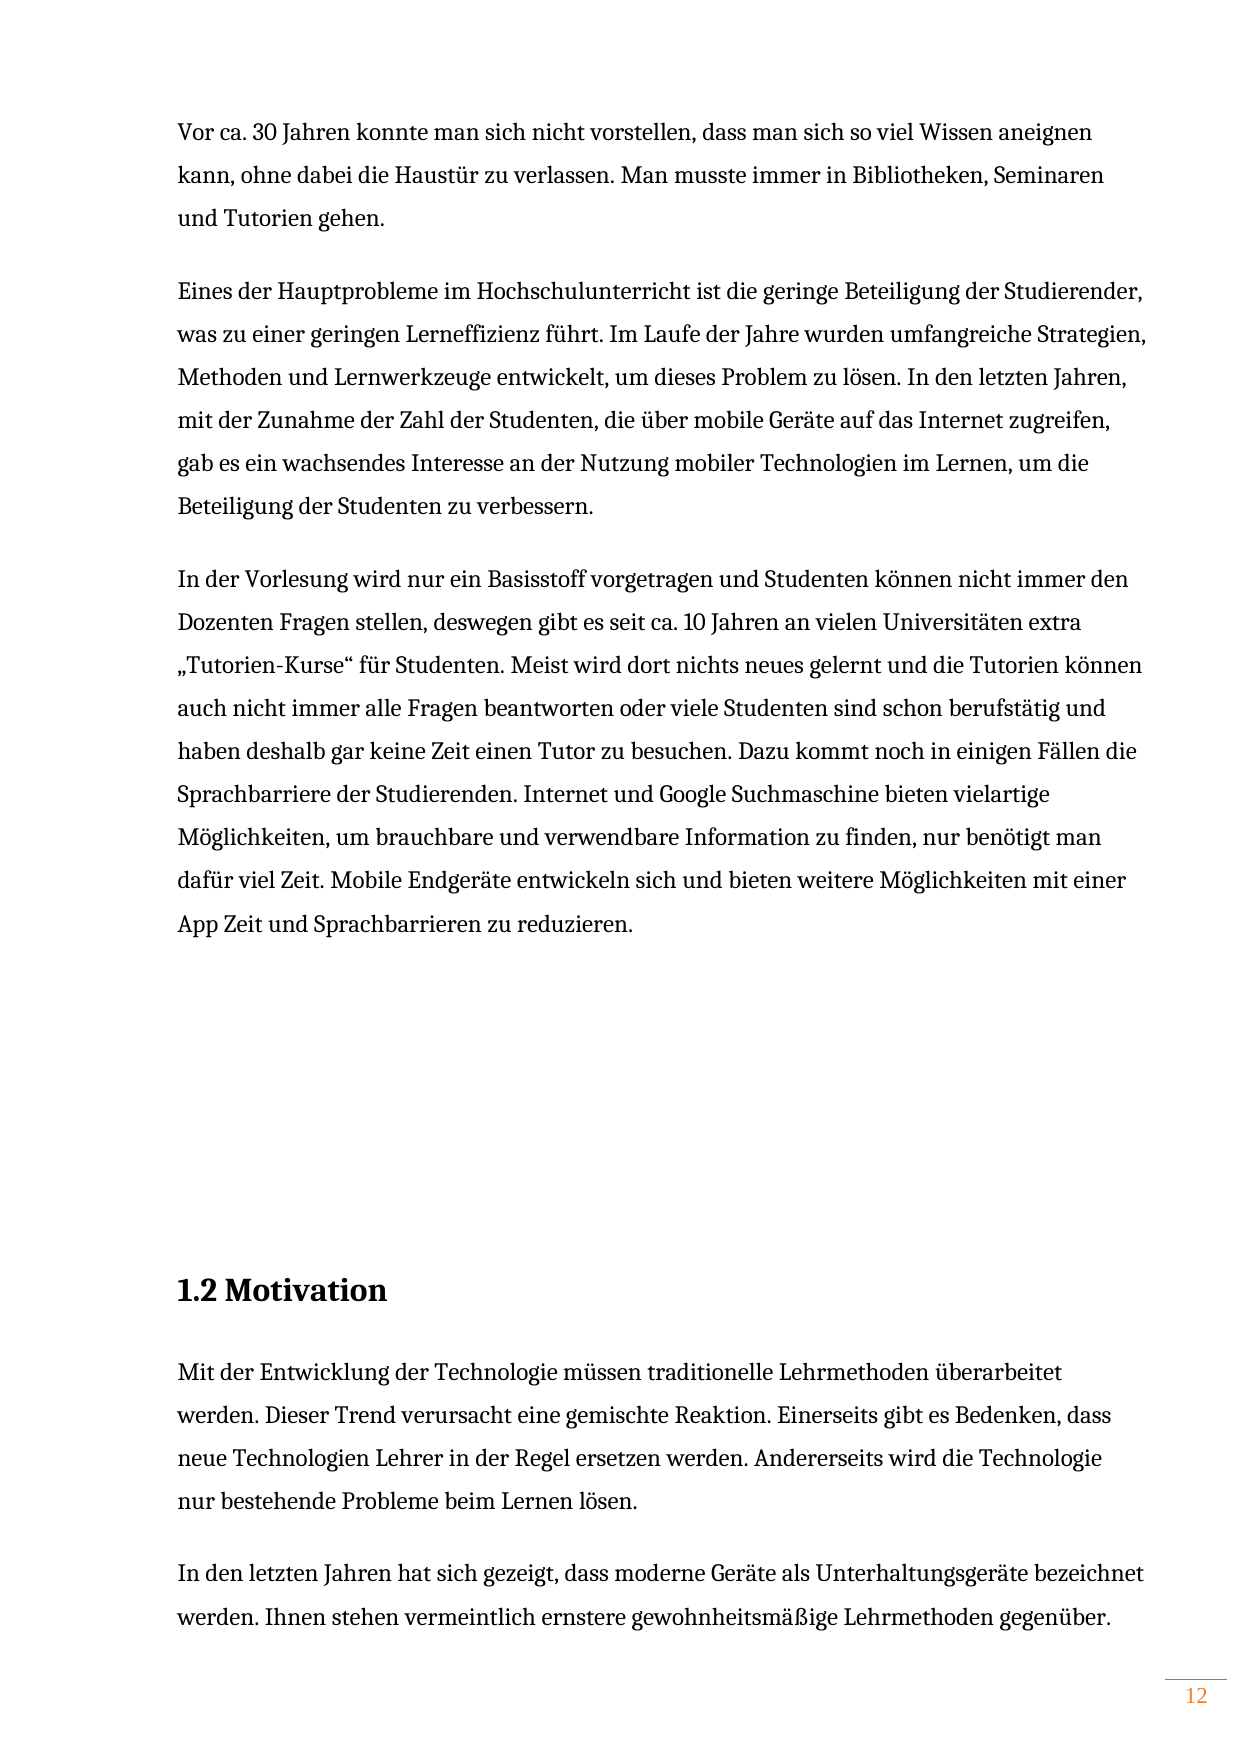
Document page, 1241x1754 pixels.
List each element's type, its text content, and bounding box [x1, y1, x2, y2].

text In der Vorlesung wird nur ein Basisstoff vorgetragen und Studenten können nicht immer den Dozenten Fragen stellen, deswegen gibt es seit ca. 10 Jahren an vielen Universitäten extra „Tutorien-Kurse“ für Studenten. Meist wird dort nichts neues gelernt und die Tutorien können auch nicht immer alle Fragen beantworten oder viele Studenten sind schon berufstätig und haben deshalb gar keine Zeit einen Tutor zu besuchen. Dazu kommt noch in einigen Fällen die Sprachbarriere der Studierenden. Internet und Google Suchmaschine bieten vielartige Möglichkeiten, um brauchbare und verwendbare Information zu finden, nur benötigt man dafür viel Zeit. Mobile Endgeräte entwickeln sich und bieten weitere Möglichkeiten mit einer App Zeit und Sprachbarrieren zu reduzieren. [177, 564, 1147, 938]
subtitle 1.2 Motivation [177, 1271, 1152, 1309]
text Vor ca. 30 Jahren konnte man sich nicht vorstellen, dass man sich so viel Wissen aneignen kann, ohne dabei die Haustür zu verlassen. Man musste immer in Bibliotheken, Seminaren und Tutorien gehen. [177, 118, 1106, 233]
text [177, 1559, 1147, 1631]
text Mit der Entwicklung der Technologie müssen traditionelle Lehrmethoden überarbeitet werden. Dieser Trend verursacht eine gemischte Reaktion. Einerseits gibt es Bedenken, dass neue Technologien Lehrer in der Regel ersetzen werden. Andererseits wird die Technologie nur bestehende Probleme beim Lernen lösen. [177, 1358, 1145, 1516]
text Eines der Hauptprobleme im Hochschulunterricht ist die geringe Beteiligung der Studierender, was zu einer geringen Lerneffizienz führt. Im Laufe der Jahre wurden umfangreiche Strategien, Methoden und Lernwerkzeuge entwickelt, um dieses Problem zu lösen. In den letzten Jahren, mit der Zunahme der Zahl der Studenten, die über mobile Geräte auf das Internet zugreifen, gab es ein wachsendes Interesse an der Nutzung mobiler Technologien im Lernen, um die Beteiligung der Studenten zu verbessern. [177, 277, 1147, 521]
